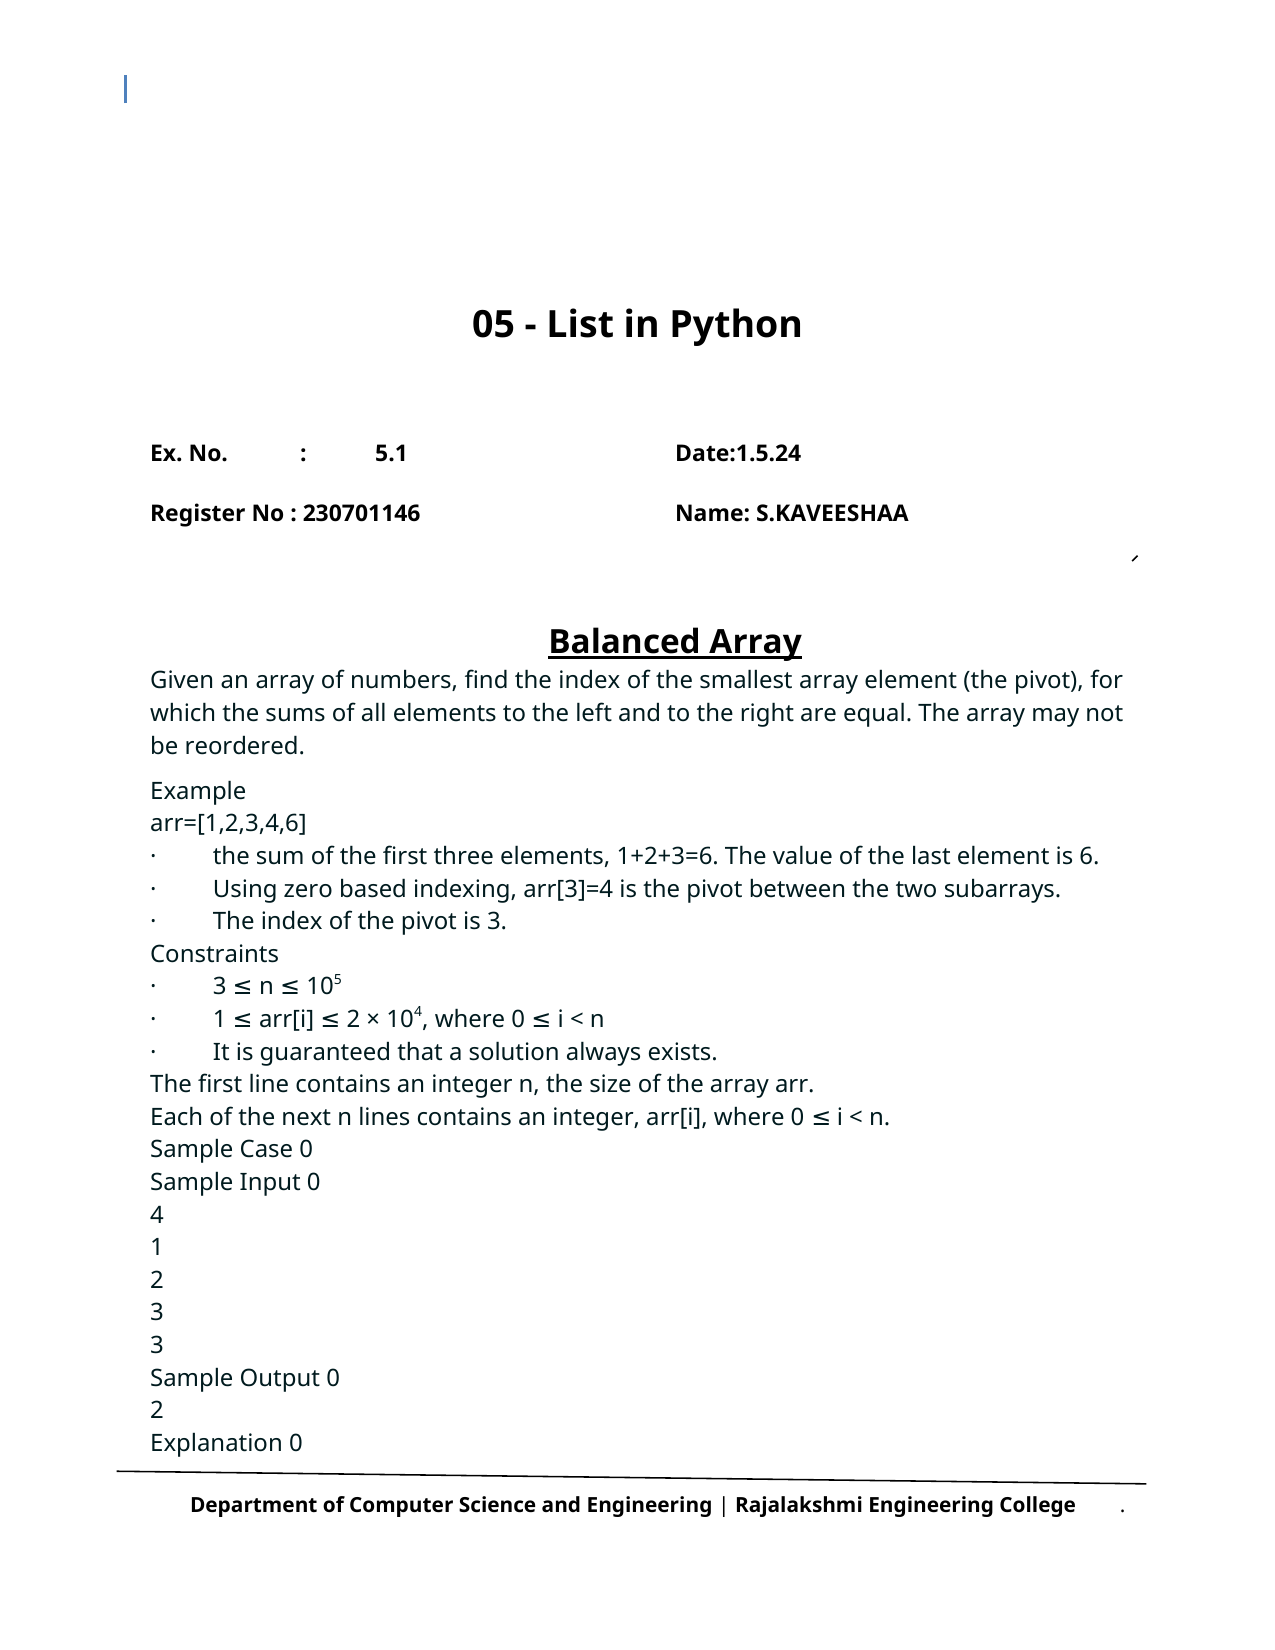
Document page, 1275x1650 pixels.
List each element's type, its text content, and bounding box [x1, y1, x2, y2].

text · the sum of the first three elements, 1+2+3=6. The value of the last element is 6. [150, 839, 1125, 871]
text 1 [150, 1230, 1125, 1263]
text Constraints [150, 937, 1125, 969]
text · It is guaranteed that a solution always exists. [150, 1034, 1125, 1067]
text Example [150, 773, 1125, 806]
subtitle 05 - List in Python [150, 297, 1125, 348]
text Sample Input 0 [150, 1165, 1125, 1197]
text · The index of the pivot is 3. [150, 904, 1125, 937]
text arr=[1,2,3,4,6] [150, 806, 1125, 839]
text 2 [150, 1263, 1125, 1295]
text Balanced Array [225, 618, 1125, 663]
text · Using zero based indexing, arr[3]=4 is the pivot between the two subarrays. [150, 871, 1125, 904]
text Sample Case 0 [150, 1132, 1125, 1165]
text The first line contains an integer n, the size of the array arr. [150, 1067, 1125, 1099]
text Register No : 230701146 Name: S.KAVEESHAA [150, 497, 1125, 528]
text 3 [150, 1328, 1125, 1360]
text 4 [150, 1197, 1125, 1230]
text · 1 ≤ arr[i] ≤ 2 × 104, where 0 ≤ i < n [150, 1002, 1125, 1034]
text Given an array of numbers, find the index of the smallest array element (the pivot), for which the sums of all elements to the left and to the right are equal. The array may not be reordered. [150, 663, 1125, 761]
text · 3 ≤ n ≤ 105 [150, 969, 1125, 1002]
text 3 [150, 1295, 1125, 1328]
text Explanation 0 [150, 1426, 1125, 1458]
text Each of the next n lines contains an integer, arr[i], where 0 ≤ i < n. [150, 1099, 1125, 1132]
text Sample Output 0 [150, 1360, 1125, 1393]
text 2 [150, 1393, 1125, 1426]
text Ex. No. : 5.1 Date:1.5.24 [150, 437, 1125, 468]
